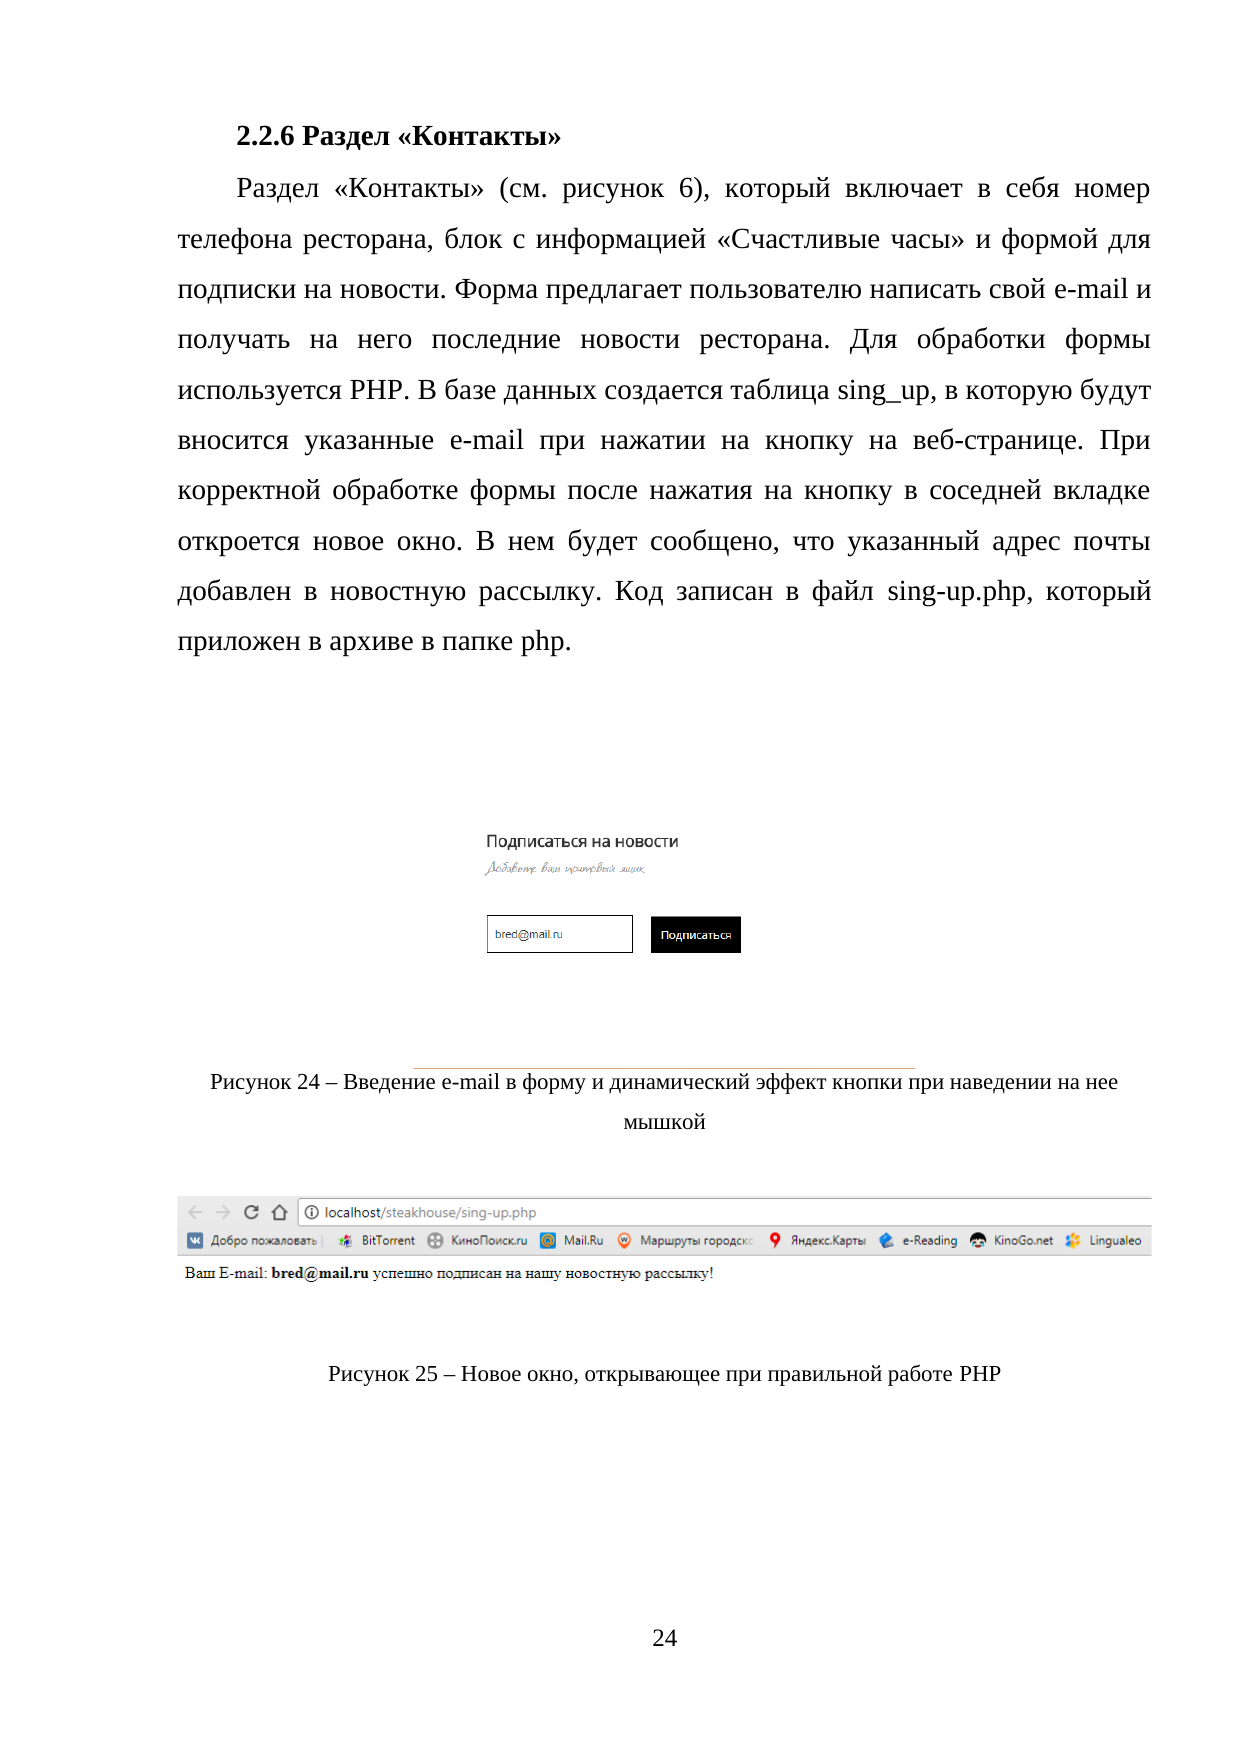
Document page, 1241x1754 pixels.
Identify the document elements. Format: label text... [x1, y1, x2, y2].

picture [413, 728, 916, 1069]
text Рисунок 24 – Введение e-mail в форму и динамический эффект кнопки при наведении на нее мышкой [177, 1068, 1152, 1134]
text Рисунок 25 – Новое окно, открывающее при правильной работе PHP [177, 1360, 1152, 1386]
picture [177, 1196, 1152, 1360]
text Раздел «Контакты» (см. рисунок 6), который включает в себя номер телефона ресторана, блок с информацией «Счастливые часы» и формой для подписки на новости. Форма предлагает пользователю написать свой e-mail и получать на него последние новости ресторана. Для обработки формы используется PHP. В базе данных создается таблица sing_up, в которую будут вносится указанные e-mail при нажатии на кнопку на веб-странице. При корректной обработке формы после нажатия на кнопку в соседней вкладке откроется новое окно. В нем будет сообщено, что указанный адрес почты добавлен в новостную рассылку. Код записан в файл sing-up.php, который приложен в архиве в папке php. [177, 171, 1152, 657]
subtitle 2.2.6 Раздел «Контакты» [177, 118, 1152, 152]
